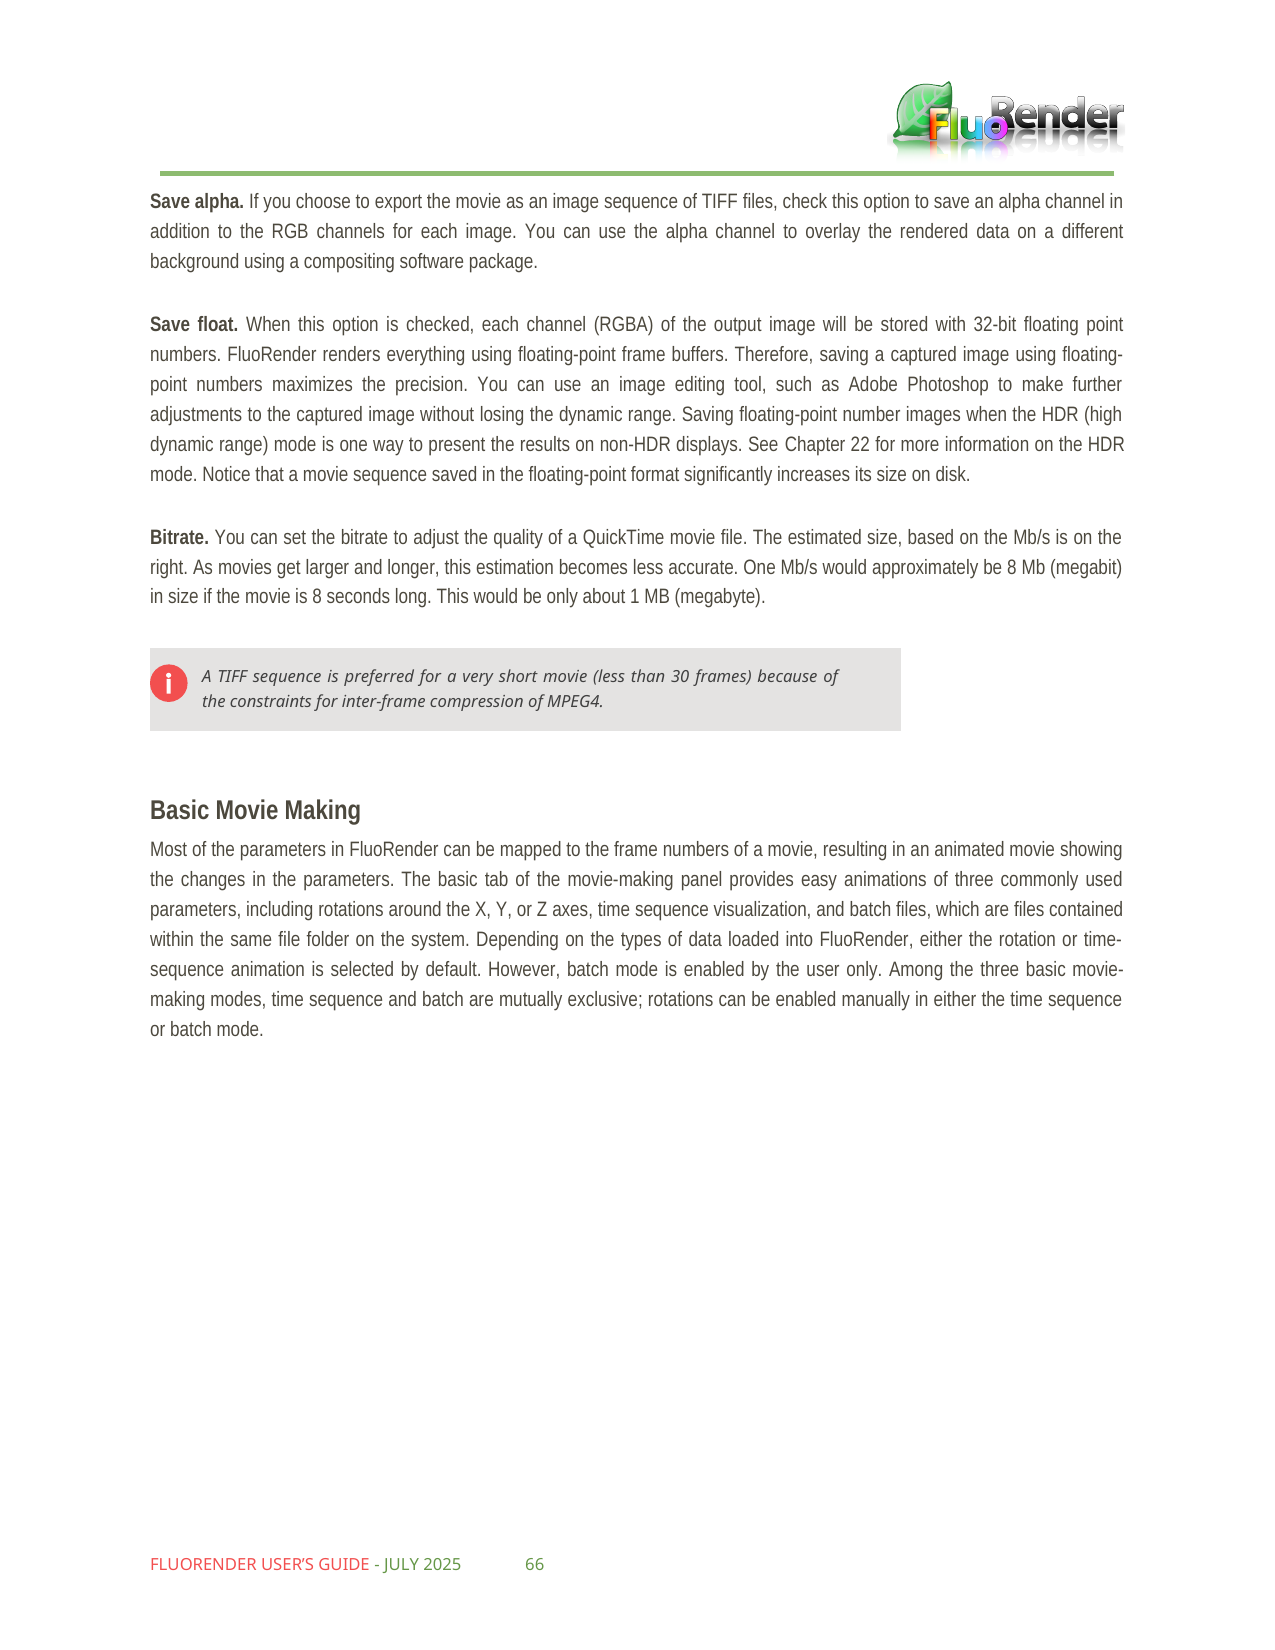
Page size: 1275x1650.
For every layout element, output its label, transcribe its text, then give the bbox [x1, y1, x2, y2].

subtitle Basic Movie Making [150, 794, 1125, 825]
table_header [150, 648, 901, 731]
picture [887, 75, 1125, 165]
text Save alpha. If you choose to export the movie as an image sequence of TIFF files, check this option to save an alpha channel in addition to the RGB channels for each image. You can use the alpha channel to overlay the rendered data on a different background using a compositing software package. [150, 189, 1125, 273]
text Bitrate. You can set the bitrate to adjust the quality of a QuickTime movie file. The estimated size, based on the Mb/s is on the right. As movies get larger and longer, this estimation becomes less accurate. One Mb/s would approximately be 8 Mb (megabit) in size if the movie is 8 seconds long. This would be only about 1 MB (megabyte). [150, 525, 1125, 608]
text Most of the parameters in FluoRender can be mapped to the frame numbers of a movie, resulting in an animated movie showing the changes in the parameters. The basic tab of the movie-making panel provides easy animations of three commonly used parameters, including rotations around the X, Y, or Z axes, time sequence visualization, and batch files, which are files contained within the same file folder on the system. Depending on the types of data loaded into FluoRender, either the rotation or time-sequence animation is selected by default. However, batch mode is enabled by the user only. Among the three basic movie-making modes, time sequence and batch are mutually exclusive; rotations can be enabled manually in either the time sequence or batch mode. [150, 837, 1125, 1041]
text Save float. When this option is checked, each channel (RGBA) of the output image will be stored with 32-bit floating point numbers. FluoRender renders everything using floating-point frame buffers. Therefore, saving a captured image using floating-point numbers maximizes the precision. You can use an image editing tool, such as Adobe Photoshop to make further adjustments to the captured image without losing the dynamic range. Saving floating-point number images when the HDR (high dynamic range) mode is one way to present the results on non-HDR displays. See Chapter 22 for more information on the HDR mode. Notice that a movie sequence saved in the floating-point format significantly increases its size on disk. [150, 312, 1125, 485]
